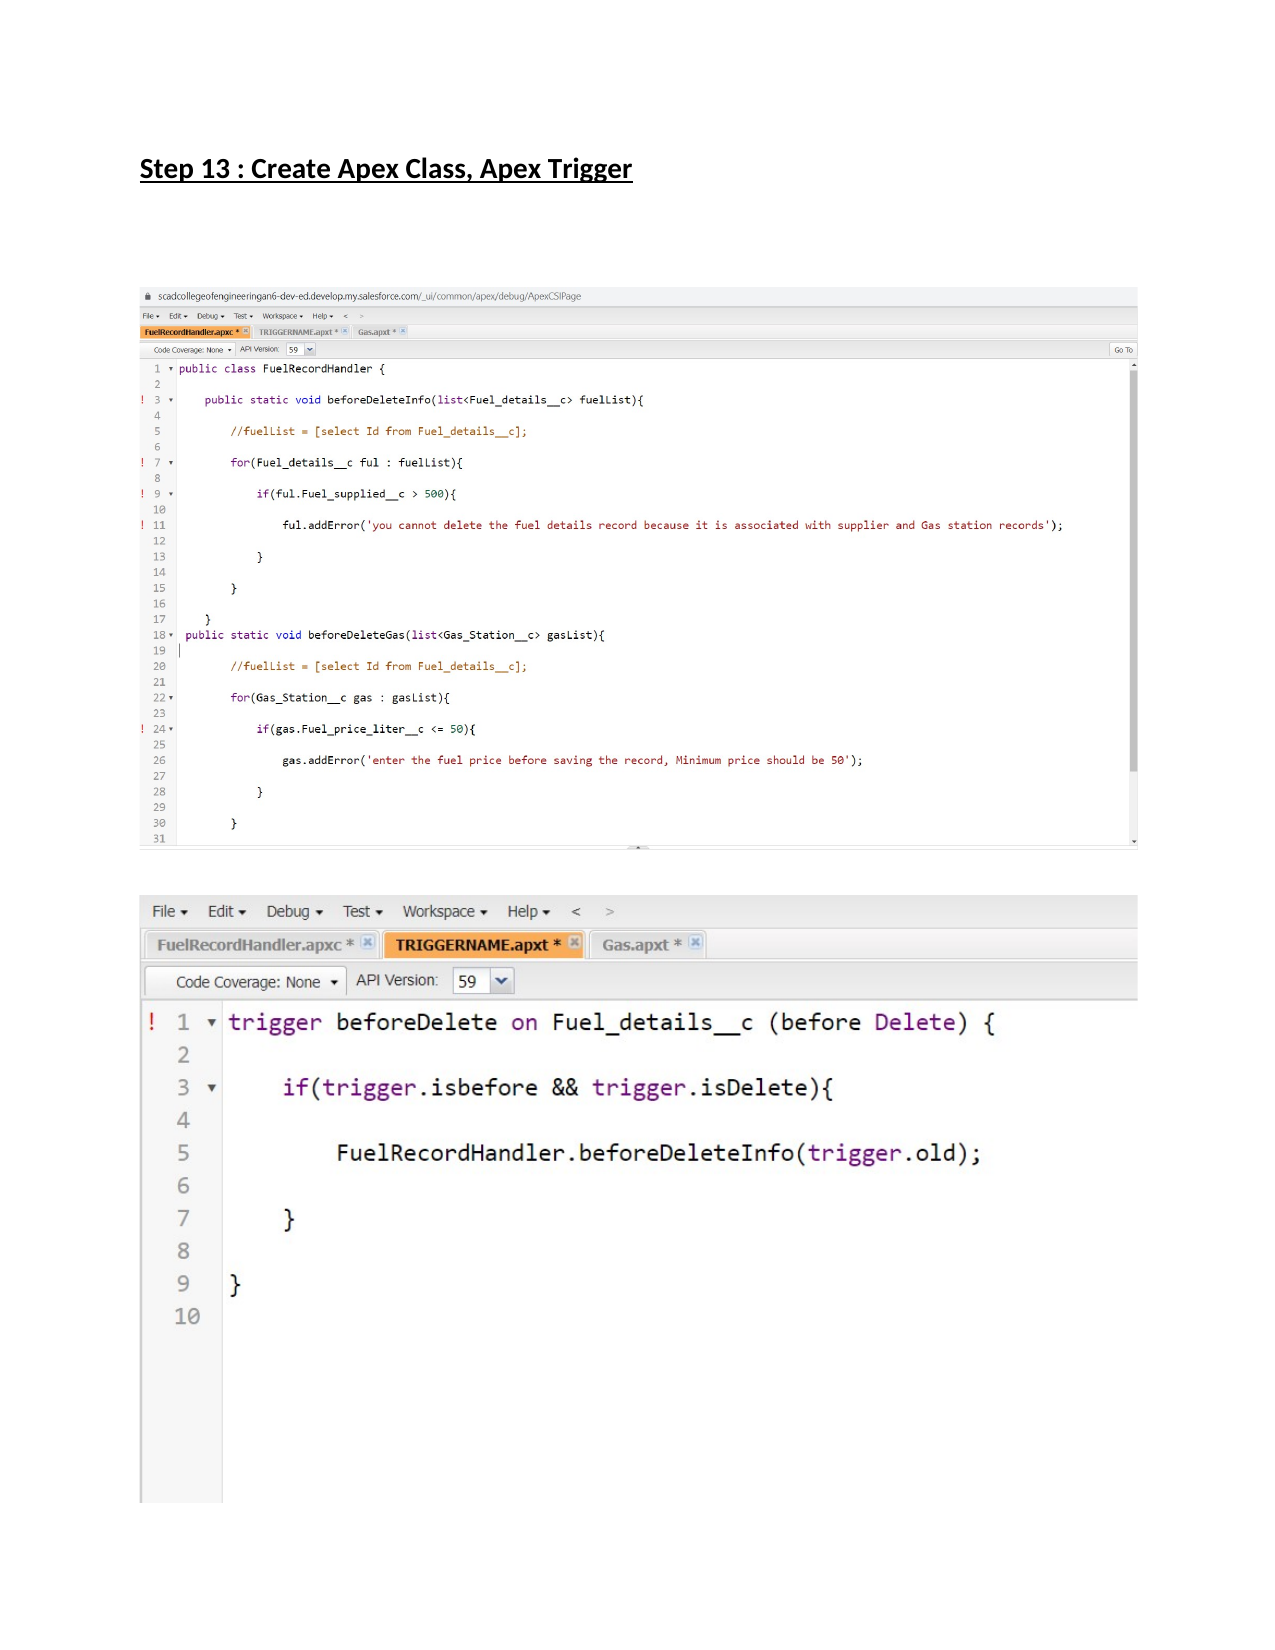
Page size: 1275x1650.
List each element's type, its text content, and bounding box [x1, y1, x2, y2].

picture [139, 895, 1138, 1503]
picture [139, 287, 1138, 850]
text Step 13 : Create Apex Class, Apex Trigger [139, 150, 1137, 186]
